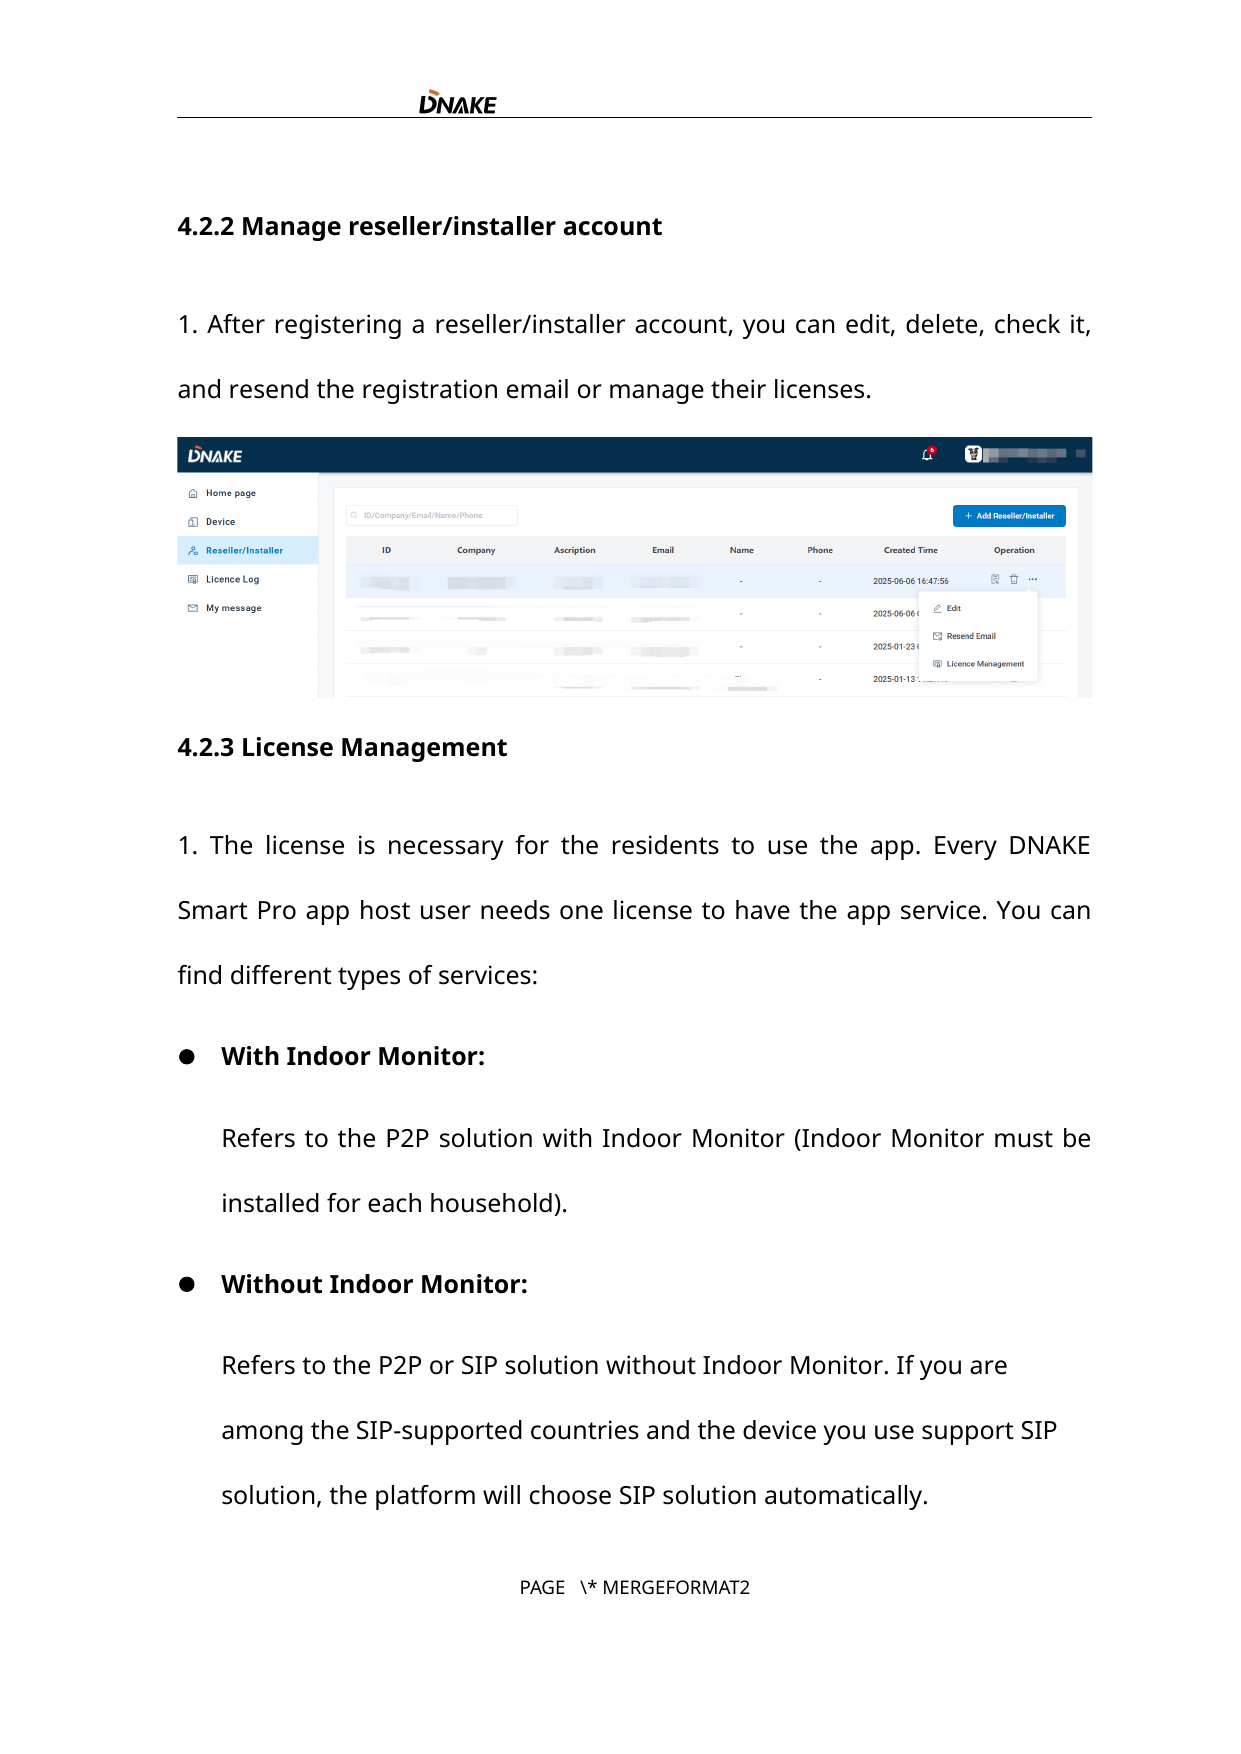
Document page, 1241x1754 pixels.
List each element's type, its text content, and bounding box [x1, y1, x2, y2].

text 1. The license is necessary for the residents to use the app. Every DNAKE Smart Pro app host user needs one license to have the app service. You can find different types of services: [177, 812, 1092, 1007]
picture [418, 88, 497, 115]
text 1. After registering a reseller/installer account, you can edit, delete, check it, and resend the registration email or manage their licenses. [177, 292, 1092, 422]
list Refers to the P2P or SIP solution without Indoor Monitor. If you are among the SIP-supported countries and the device you use support SIP solution, the platform will choose SIP solution automatically. [221, 1332, 1092, 1527]
subtitle 4.2.2 Manage reseller/installer account [177, 193, 1092, 258]
list Without Indoor Monitor: [177, 1251, 1092, 1316]
subtitle 4.2.3 License Management [177, 714, 1092, 779]
picture [177, 437, 1093, 698]
list With Indoor Monitor: [177, 1024, 1092, 1089]
list Refers to the P2P solution with Indoor Monitor (Indoor Monitor must be installed for each household). [221, 1105, 1092, 1235]
